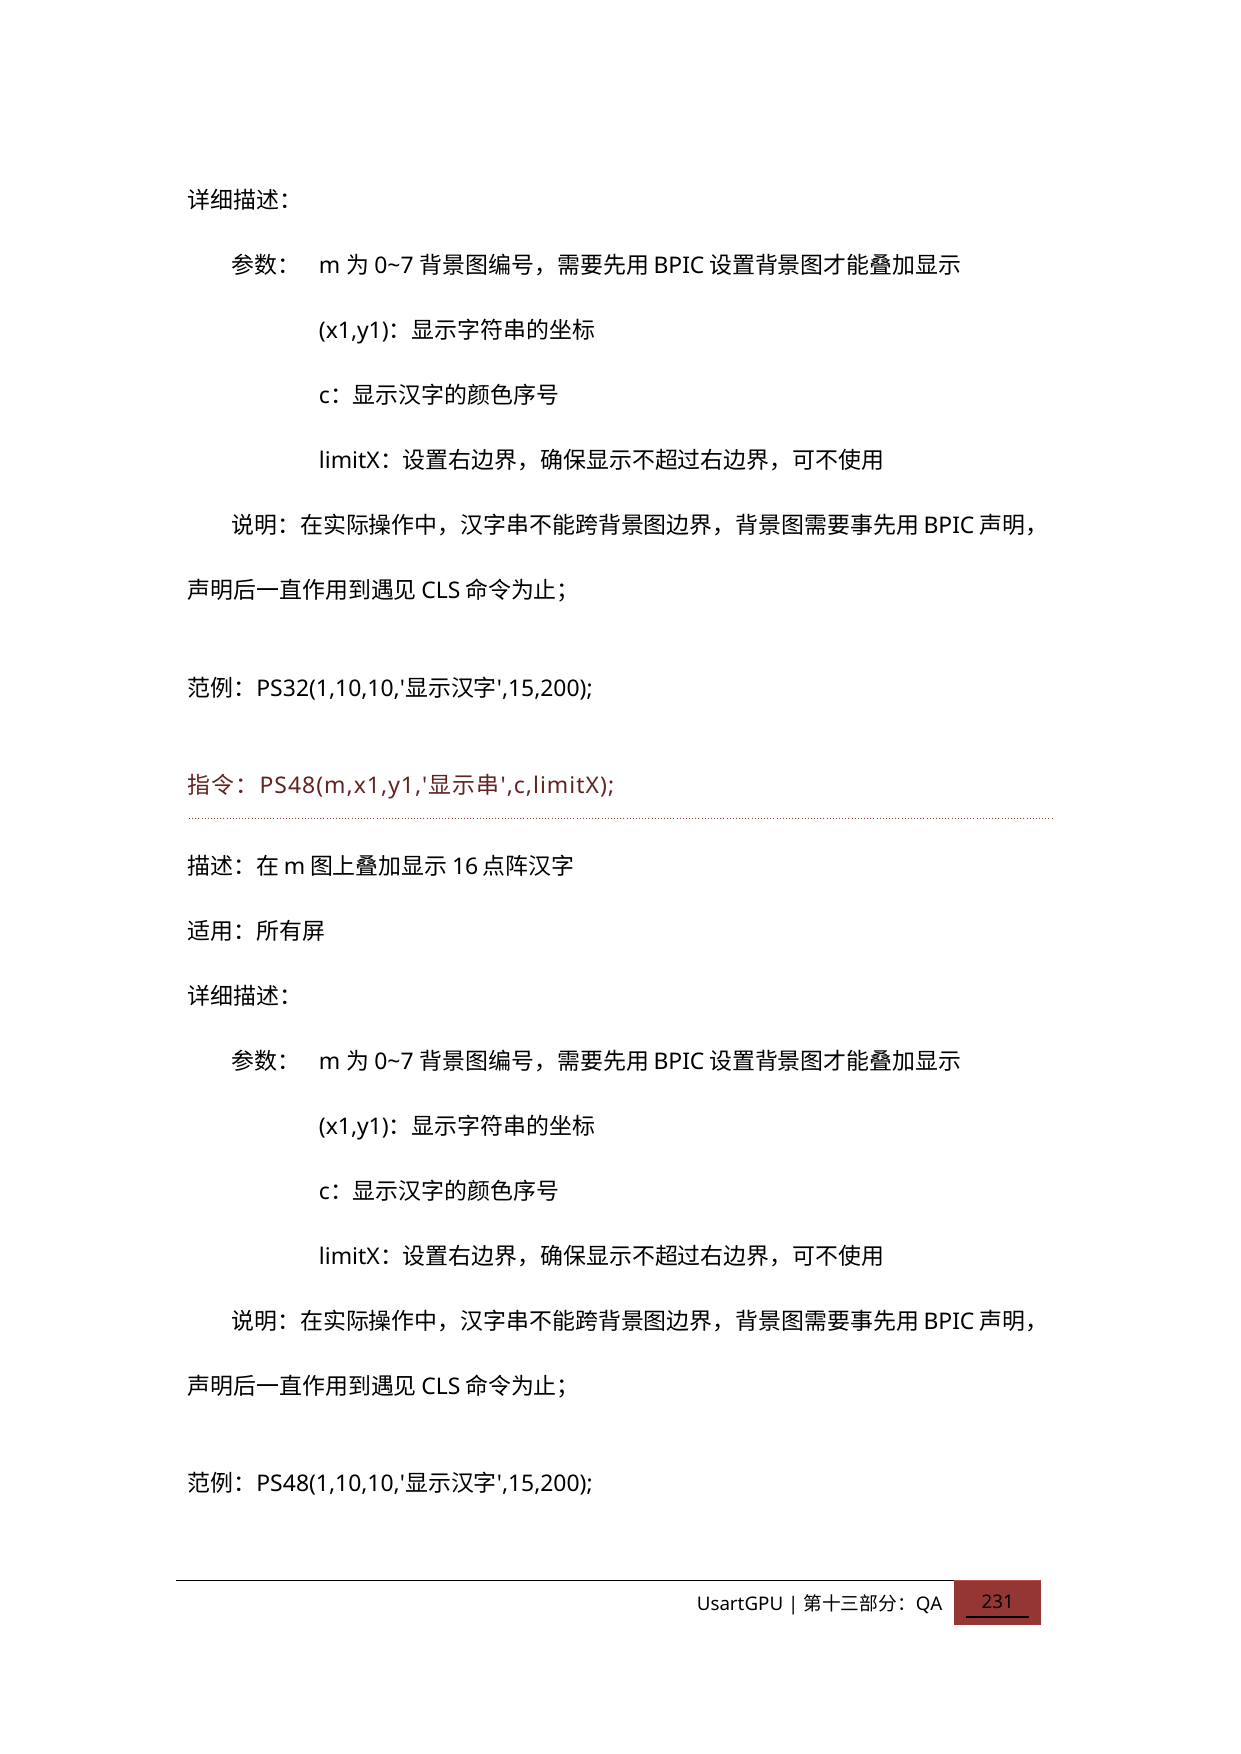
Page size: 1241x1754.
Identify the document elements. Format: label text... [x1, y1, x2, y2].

text 说明：在实际操作中，汉字串不能跨背景图边界，背景图需要事先用BPIC声明，声明后一直作用到遇见CLS命令为止； [187, 1287, 1053, 1417]
text 描述：在m图上叠加显示16点阵汉字 [187, 832, 1053, 897]
text c：显示汉字的颜色序号 [187, 1157, 1053, 1222]
text 范例：PS32(1,10,10,'显示汉字',15,200); [187, 654, 1053, 719]
text limitX：设置右边界，确保显示不超过右边界，可不使用 [187, 426, 1053, 491]
text 说明：在实际操作中，汉字串不能跨背景图边界，背景图需要事先用BPIC声明，声明后一直作用到遇见CLS命令为止； [187, 491, 1053, 621]
text limitX：设置右边界，确保显示不超过右边界，可不使用 [187, 1222, 1053, 1287]
text (x1,y1)：显示字符串的坐标 [187, 1092, 1053, 1157]
text 详细描述： [187, 166, 1053, 231]
text 详细描述： [187, 962, 1053, 1027]
text (x1,y1)：显示字符串的坐标 [187, 296, 1053, 361]
text 适用：所有屏 [187, 897, 1053, 962]
subtitle 指令：PS48(m,x1,y1,'显示串',c,limitX); [187, 751, 1053, 819]
text 参数： m 为 0~7 背景图编号，需要先用BPIC设置背景图才能叠加显示 [187, 231, 1053, 296]
text 参数： m 为 0~7 背景图编号，需要先用BPIC设置背景图才能叠加显示 [187, 1027, 1053, 1092]
text c：显示汉字的颜色序号 [187, 361, 1053, 426]
text 范例：PS48(1,10,10,'显示汉字',15,200); [187, 1449, 1053, 1514]
